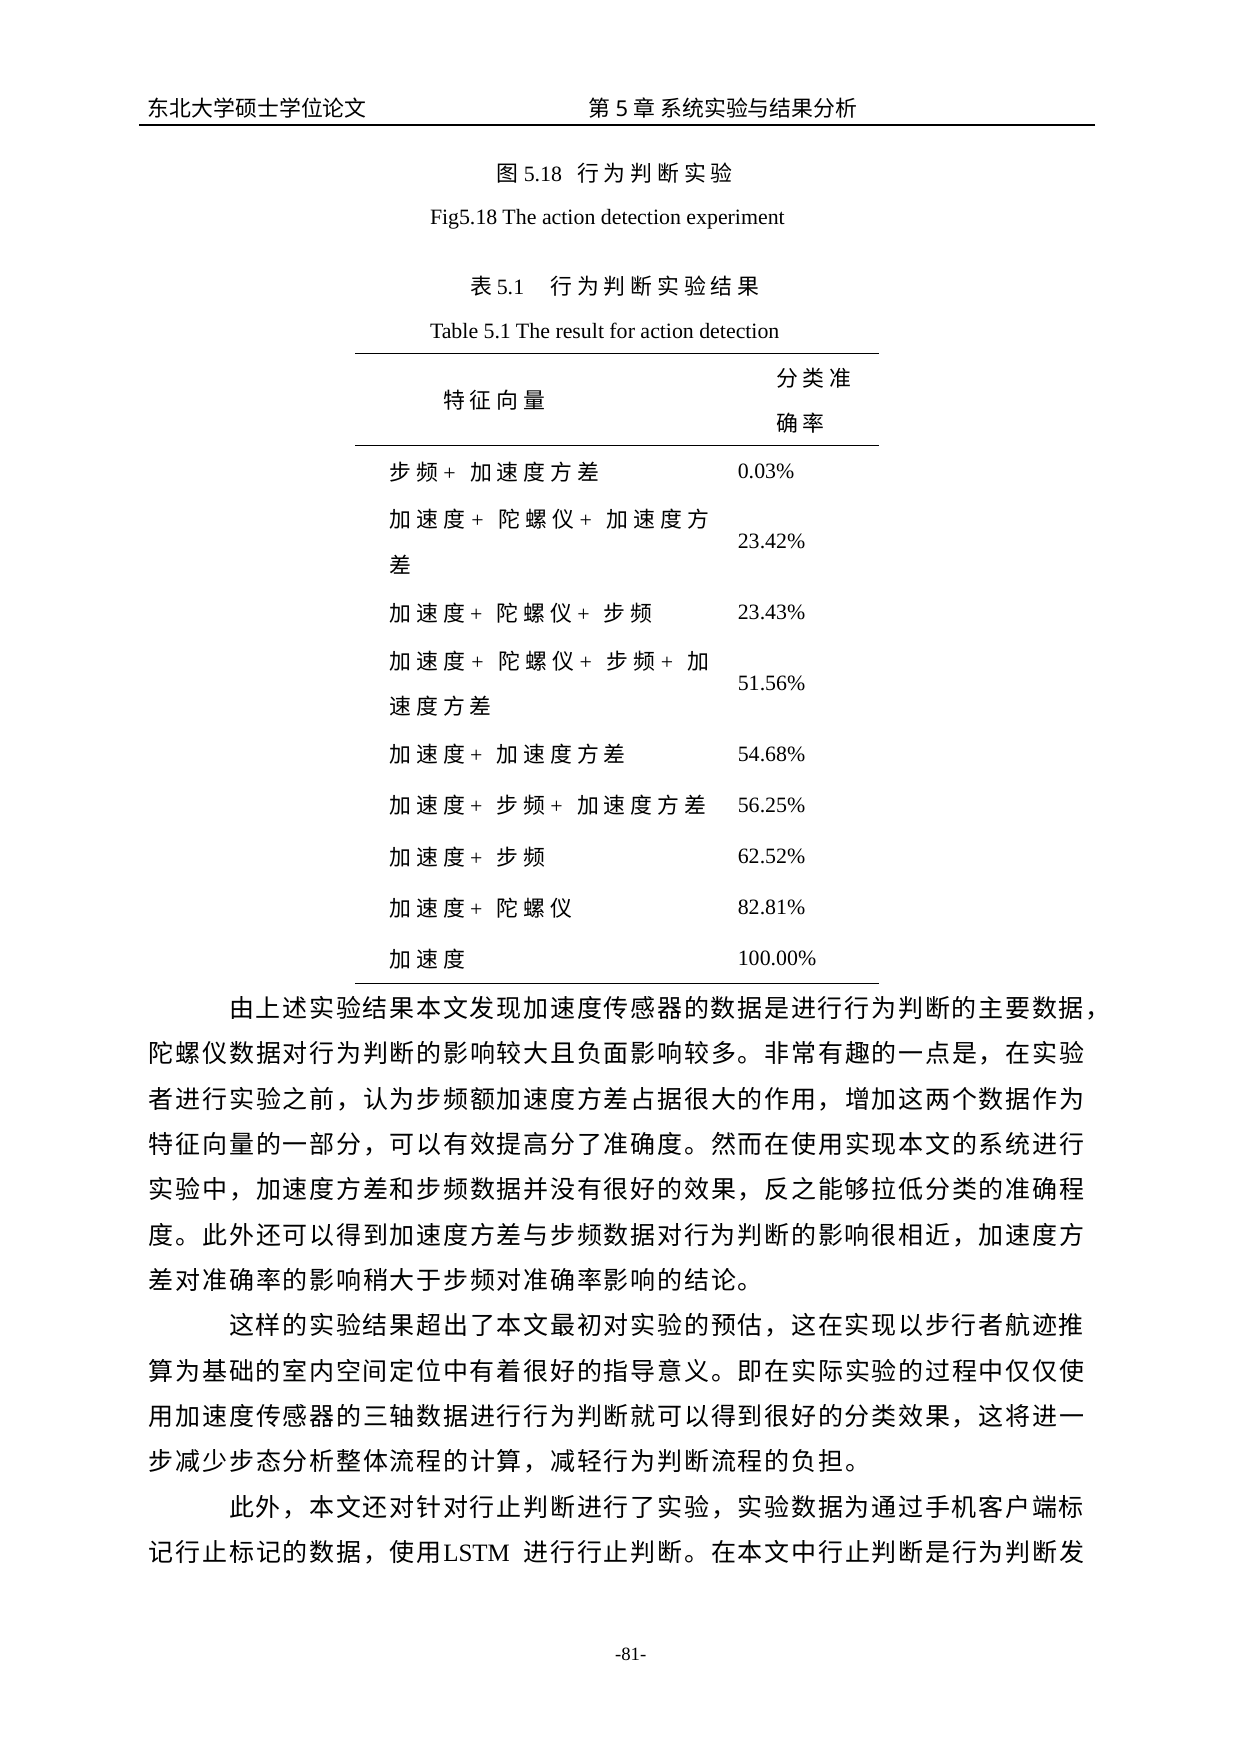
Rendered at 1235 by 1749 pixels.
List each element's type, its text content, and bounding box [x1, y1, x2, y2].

table_cell 加速度+陀螺仪+加速度方差 [355, 496, 726, 586]
table_cell 51.56% [726, 637, 879, 728]
table_cell 加速度+陀螺仪 [355, 881, 726, 932]
table_cell 加速度+陀螺仪+步频 [355, 586, 726, 637]
text Table 5.1 The result for action detection [149, 308, 1086, 353]
table_cell 62.52% [726, 830, 879, 881]
table_cell 56.25% [726, 779, 879, 830]
text 这样的实验结果超出了本文最初对实验的预估，这在实现以步行者航迹推算为基础的室内空间定位中有着很好的指导意义。即在实际实验的过程中仅仅使用加速度传感器的三轴数据进行行为判断就可以得到很好的分类效果，这将进一步减少步态分析整体流程的计算，减轻行为判断流程的负担。 [149, 1301, 1086, 1483]
text Fig5.18 The action detection experiment [149, 194, 1086, 240]
text 图5.18行为判断实验 [149, 149, 1086, 194]
text 由上述实验结果本文发现加速度传感器的数据是进行行为判断的主要数据，陀螺仪数据对行为判断的影响较大且负面影响较多。非常有趣的一点是，在实验者进行实验之前，认为步频额加速度方差占据很大的作用，增加这两个数据作为特征向量的一部分，可以有效提高分了准确度。然而在使用实现本文的系统进行实验中，加速度方差和步频数据并没有很好的效果，反之能够拉低分类的准确程度。此外还可以得到加速度方差与步频数据对行为判断的影响很相近，加速度方差对准确率的影响稍大于步频对准确率影响的结论。 [149, 984, 1086, 1301]
table_cell 82.81% [726, 881, 879, 932]
table_cell 加速度+加速度方差 [355, 728, 726, 779]
table_header 分类准确率 [726, 354, 879, 444]
table_header 特征向量 [355, 354, 726, 444]
table_cell 23.43% [726, 586, 879, 637]
table_cell 加速度 [355, 932, 726, 983]
text 表5.1 行为判断实验结果 [149, 262, 1086, 308]
table_cell 0.03% [726, 446, 879, 496]
table_cell 步频+加速度方差 [355, 446, 726, 496]
table_cell 54.68% [726, 728, 879, 779]
table_cell 加速度+步频+加速度方差 [355, 779, 726, 830]
table_cell 加速度+步频 [355, 830, 726, 881]
table_cell 加速度+陀螺仪+步频+加速度方差 [355, 637, 726, 728]
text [149, 1483, 1086, 1573]
table_cell 23.42% [726, 496, 879, 586]
table_cell 100.00% [726, 932, 879, 983]
